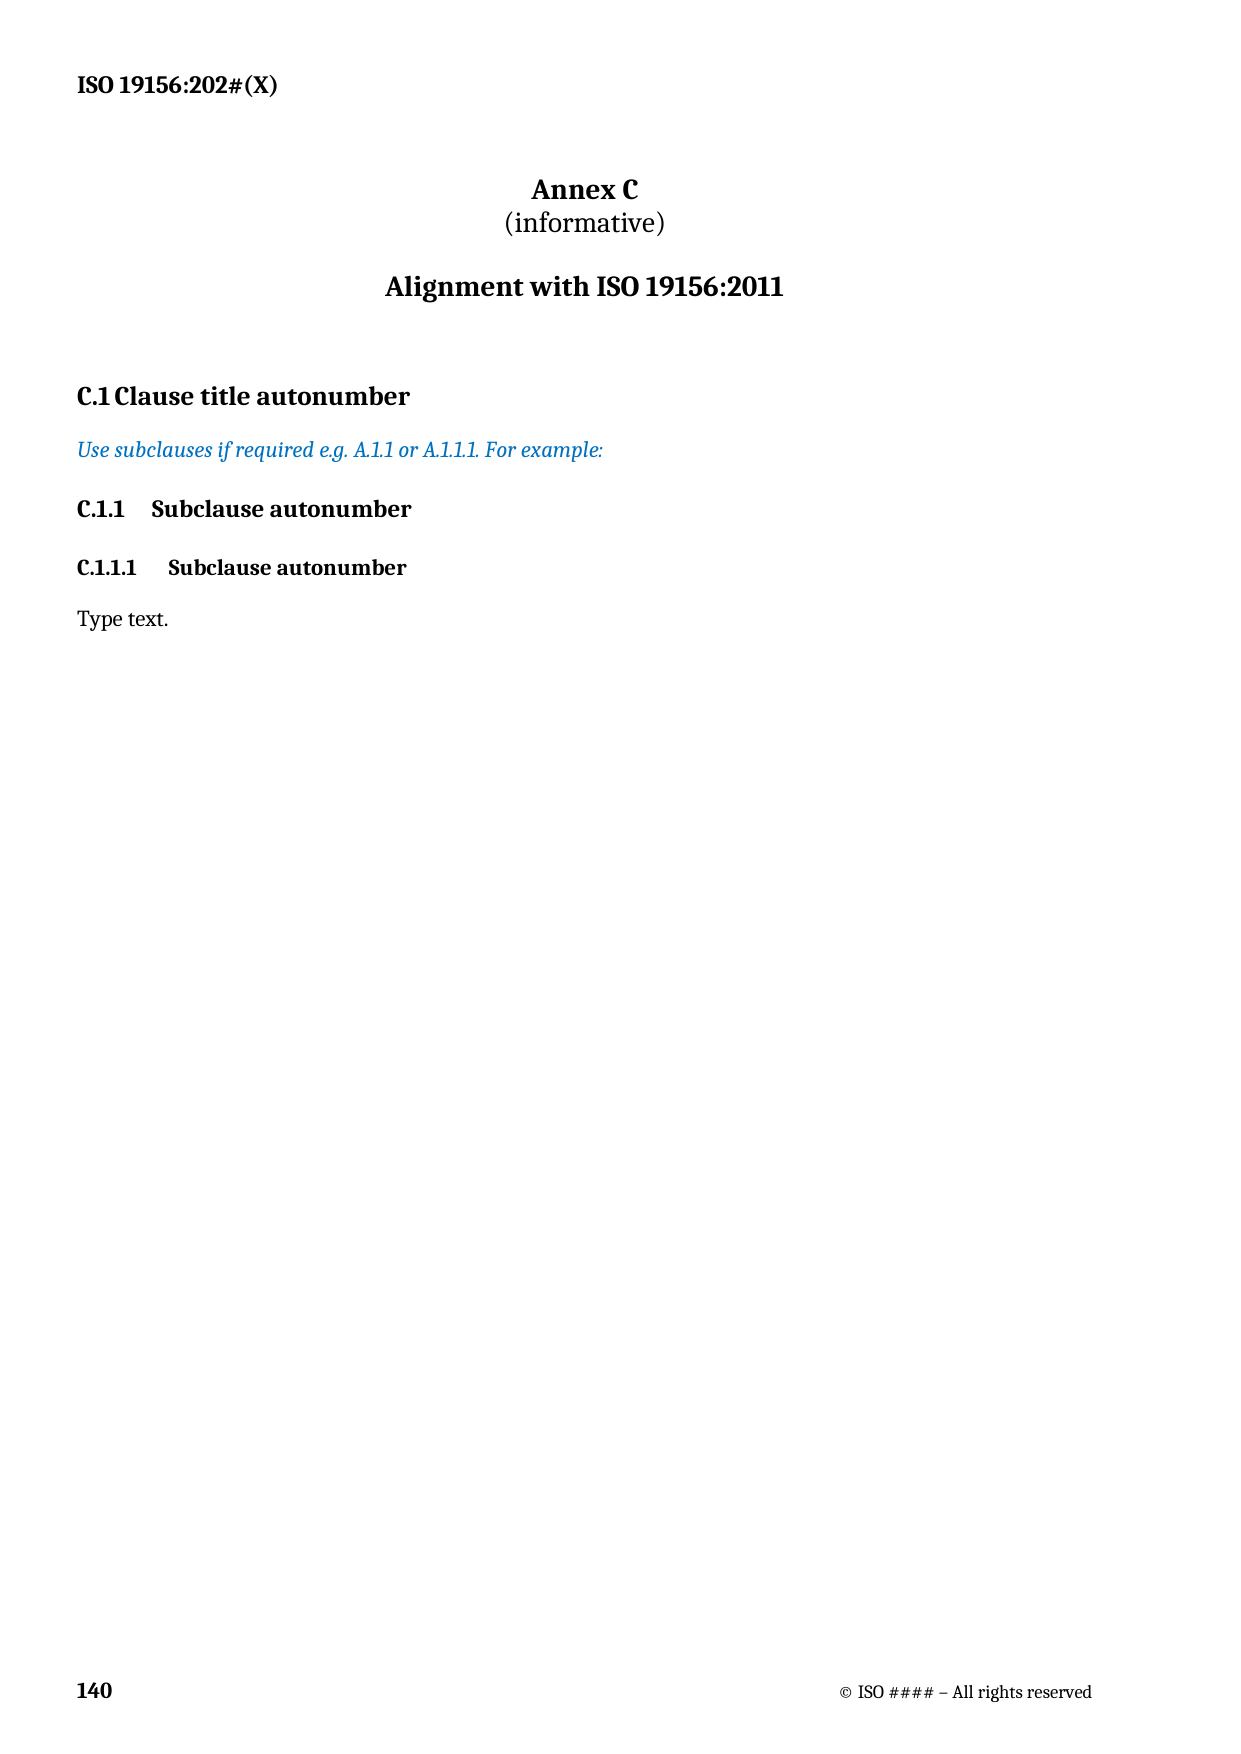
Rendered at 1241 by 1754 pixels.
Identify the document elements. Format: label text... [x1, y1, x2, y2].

list Subclause autonumber [77, 495, 1092, 524]
text Use subclauses if required e.g. A.1.1 or A.1.1.1. For example: [77, 437, 1092, 464]
list (informative) Alignment with ISO 19156:2011 [77, 174, 1092, 303]
text Clause title autonumber [77, 381, 1092, 412]
list Subclause autonumber [77, 555, 1092, 581]
text Type text. [77, 606, 1092, 633]
